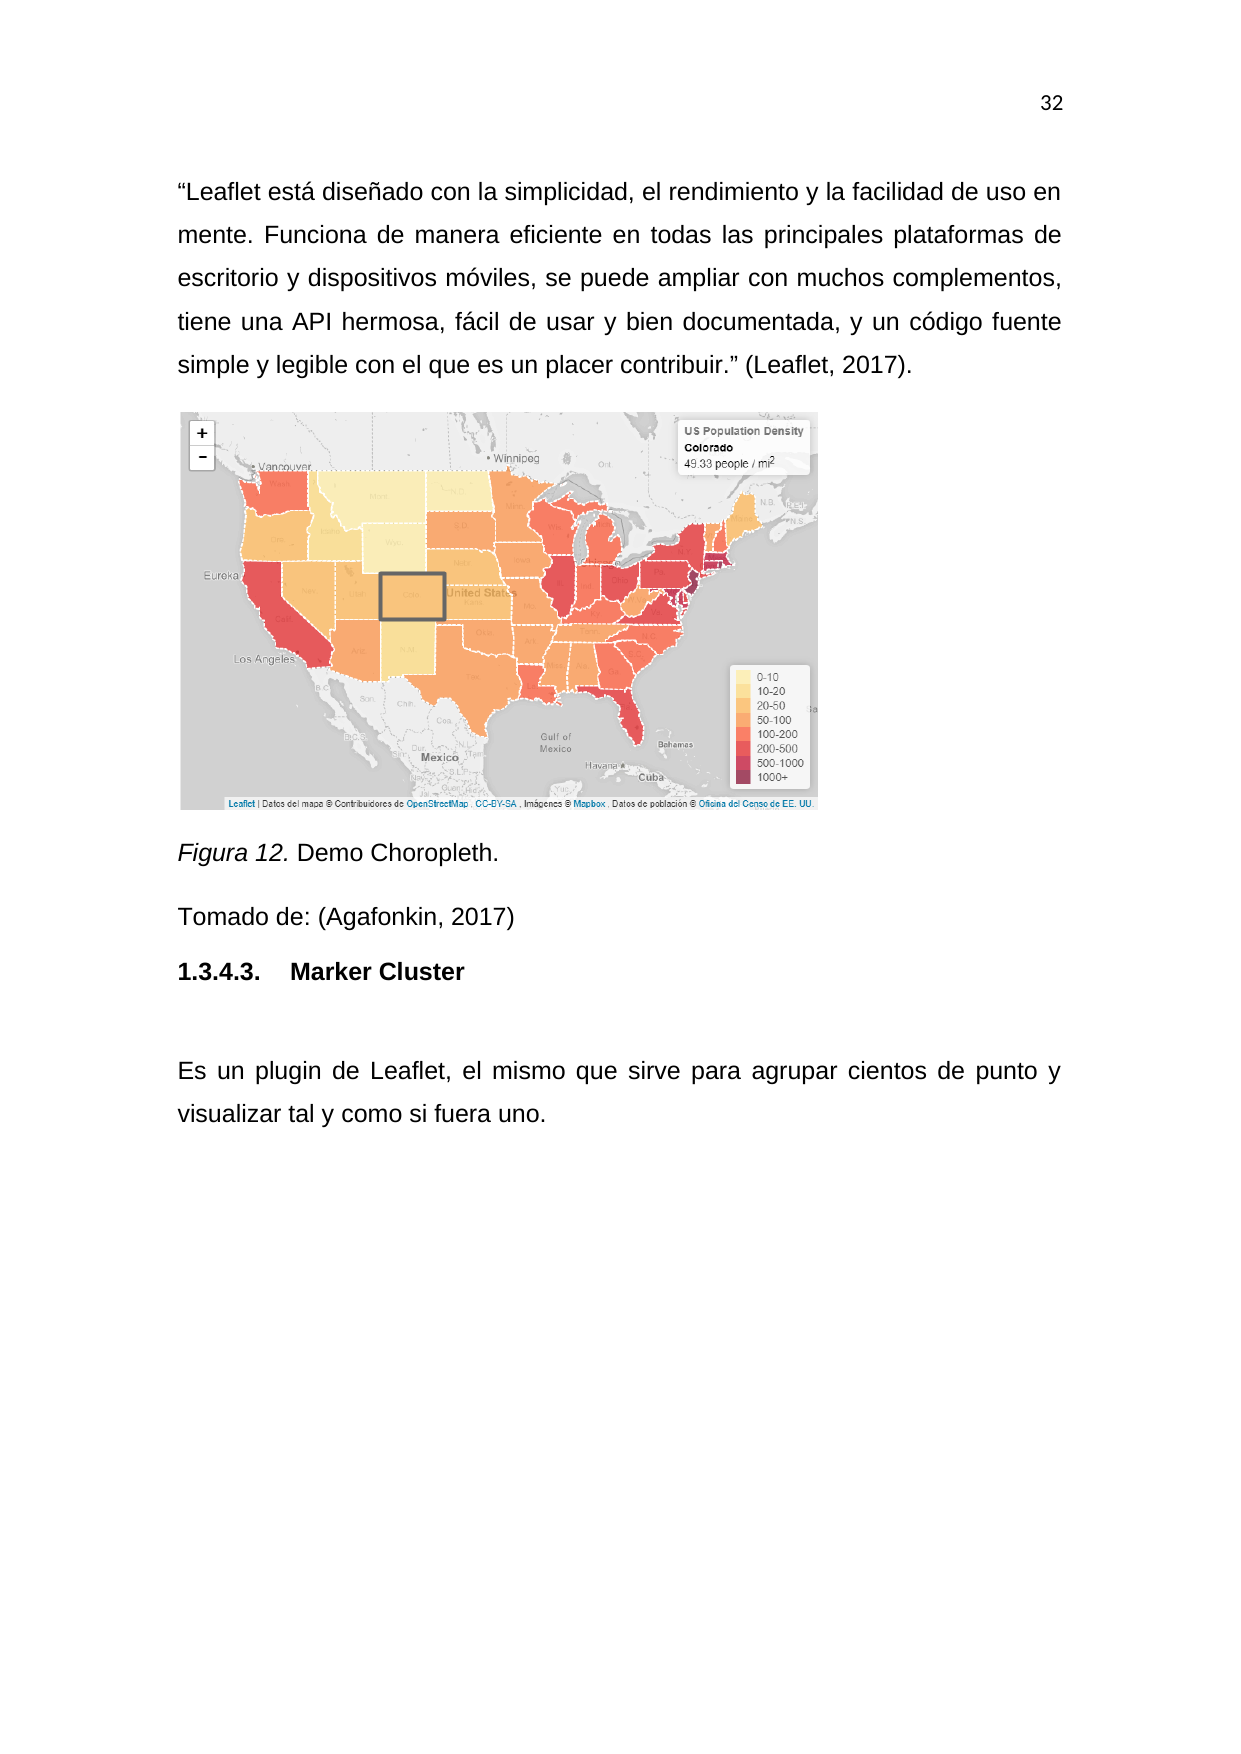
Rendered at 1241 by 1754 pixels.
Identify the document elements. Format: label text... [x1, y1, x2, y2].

subtitle Marker Cluster [177, 957, 1063, 986]
text Tomado de: [177, 902, 1063, 930]
text Figura 12. Demo Choropleth. [177, 838, 1063, 866]
text Es un plugin de Leaflet, el mismo que sirve para agrupar cientos de punto y visualizar tal y como si fuera uno. [177, 1056, 1063, 1128]
picture [177, 405, 820, 811]
text “Leaflet está diseñado con la simplicidad, el rendimiento y la facilidad de uso en mente. Funciona de manera eficiente en todas las principales plataformas de escritorio y dispositivos móviles, se puede ampliar con muchos complementos, tiene una API hermosa, fácil de usar y bien documentada, y un código fuente simple y legible con el que es un placer contribuir.” (Leaflet, 2017). [177, 177, 1063, 378]
